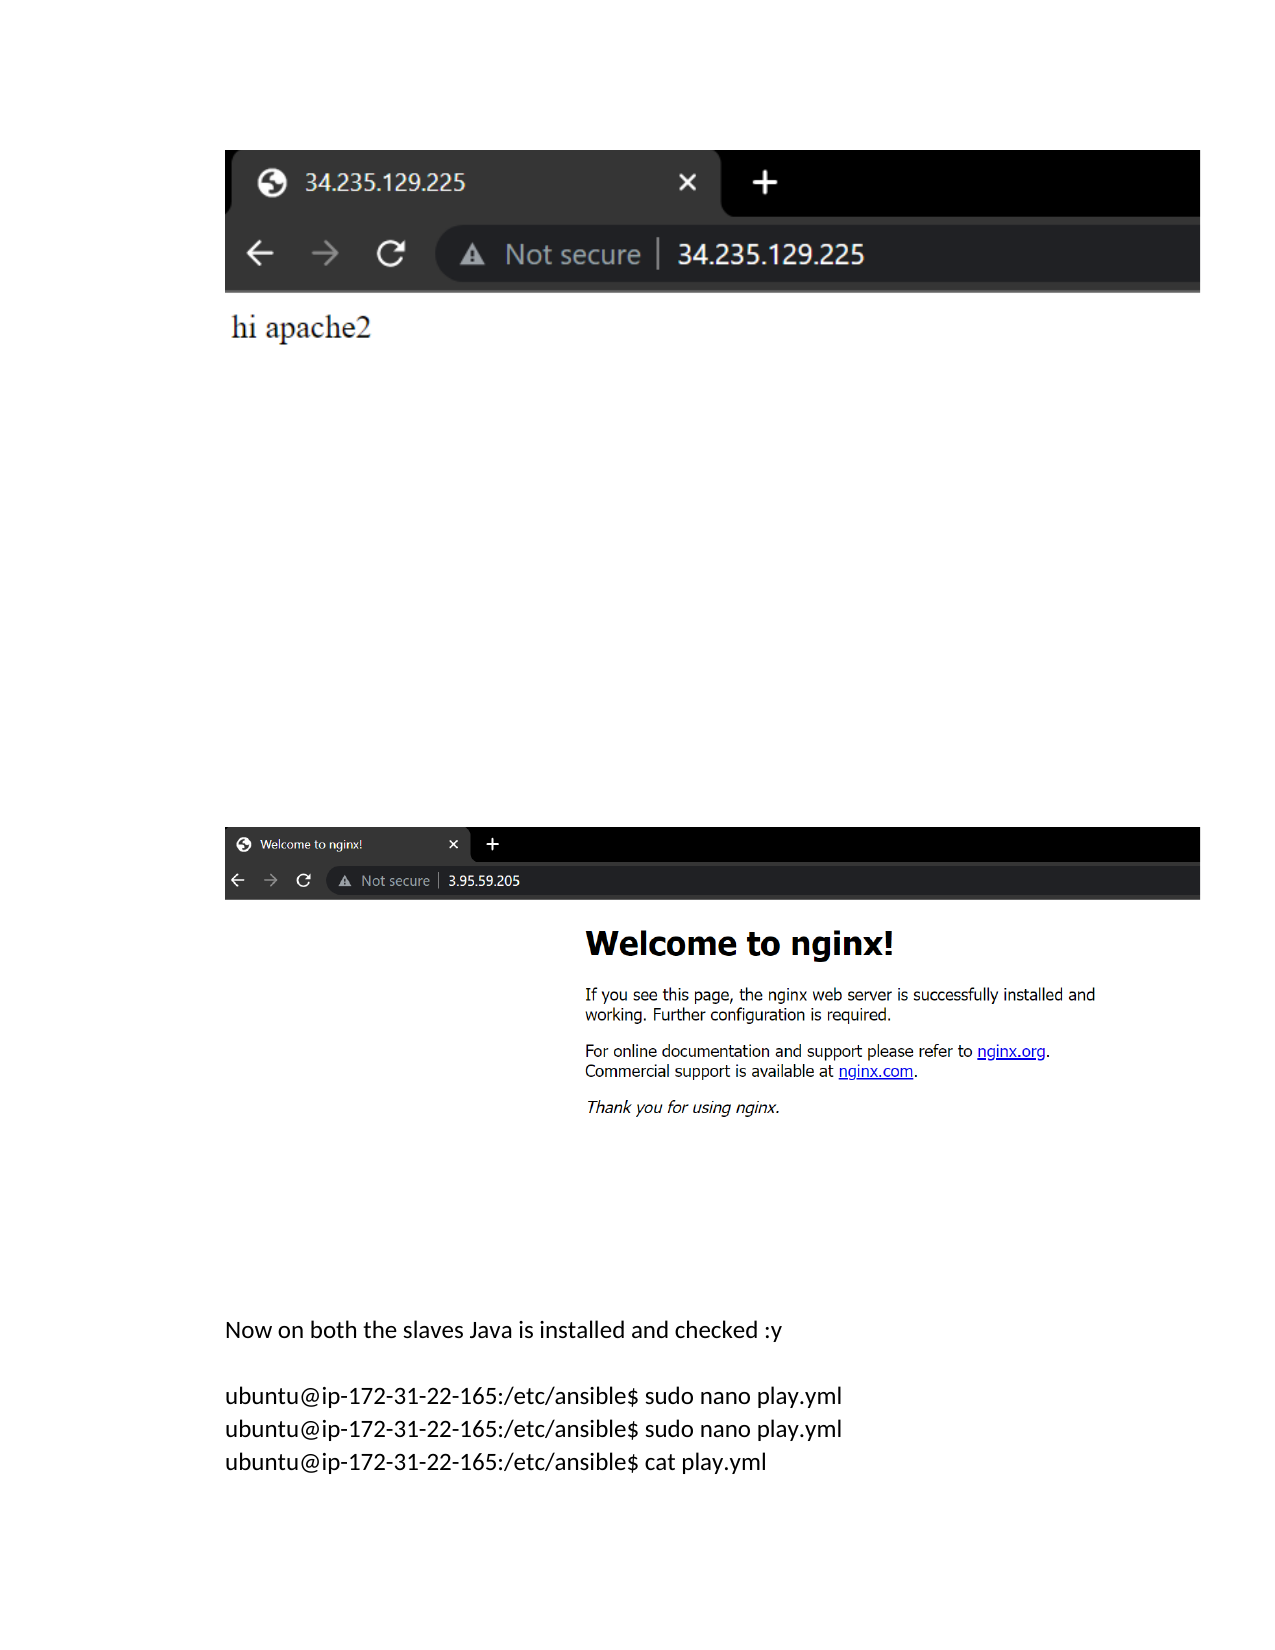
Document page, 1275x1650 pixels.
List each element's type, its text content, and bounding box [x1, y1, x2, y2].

list ubuntu@ip-172-31-22-165:/etc/ansible$ sudo nano play.yml [225, 1413, 1125, 1443]
list Now on both the slaves Java is installed and checked :y [225, 1314, 1125, 1345]
list ubuntu@ip-172-31-22-165:/etc/ansible$ sudo nano play.yml [225, 1380, 1125, 1411]
list ubuntu@ip-172-31-22-165:/etc/ansible$ cat play.yml [225, 1446, 1125, 1476]
picture [225, 827, 1200, 1280]
picture [225, 150, 1200, 793]
